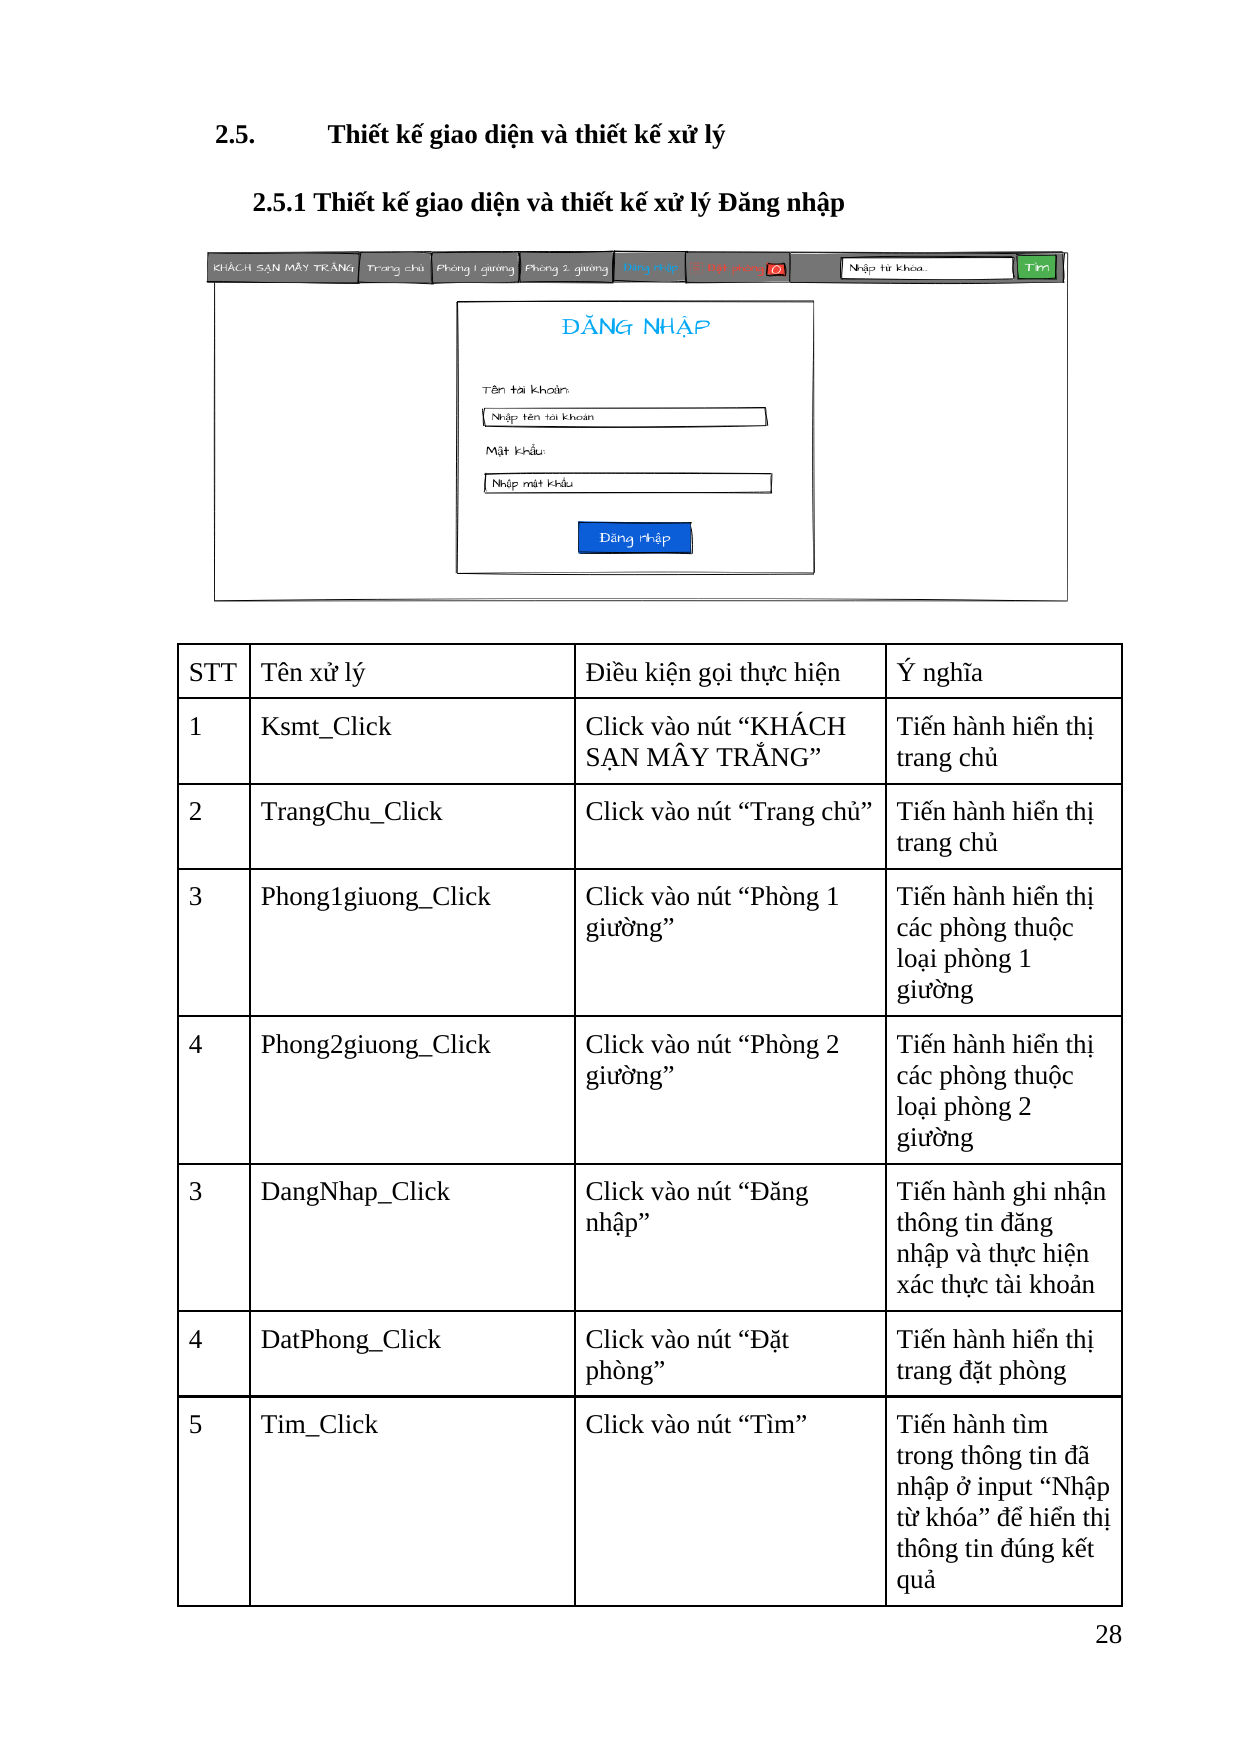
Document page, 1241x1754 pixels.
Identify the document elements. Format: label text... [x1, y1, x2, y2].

table_cell Tim_Click [251, 1398, 574, 1605]
table_header Ý nghĩa [887, 645, 1121, 697]
table_cell DatPhong_Click [251, 1312, 574, 1395]
table_cell Tiến hành hiển thị các phòng thuộc loại phòng 1 giường [887, 870, 1121, 1015]
table_cell 2 [179, 785, 249, 868]
subtitle Thiết kế giao diện và thiết kế xử lý [215, 118, 1122, 149]
table_cell Click vào nút “Đặt phòng” [576, 1312, 885, 1395]
table_cell Click vào nút “KHÁCH SẠN MÂY TRẮNG” [576, 699, 885, 782]
table_cell Click vào nút “Phòng 1 giường” [576, 870, 885, 1015]
table_cell Click vào nút “Đăng nhập” [576, 1165, 885, 1310]
table_cell TrangChu_Click [251, 785, 574, 868]
subtitle 2.5.1 Thiết kế giao diện và thiết kế xử lý Đăng nhập [252, 186, 1122, 217]
table_cell Click vào nút “Tìm” [576, 1398, 885, 1605]
table_cell Tiến hành hiển thị các phòng thuộc loại phòng 2 giường [887, 1017, 1121, 1163]
table_cell Tiến hành hiển thị trang chủ [887, 785, 1121, 868]
table_cell Tiến hành ghi nhận thông tin đăng nhập và thực hiện xác thực tài khoản [887, 1165, 1121, 1310]
table_header Điều kiện gọi thực hiện [576, 645, 885, 697]
table_cell 4 [179, 1312, 249, 1395]
picture [177, 244, 1123, 618]
table_cell Phong2giuong_Click [251, 1017, 574, 1163]
table_cell Tiến hành hiển thị trang chủ [887, 699, 1121, 782]
table_cell Phong1giuong_Click [251, 870, 574, 1015]
table_cell 3 [179, 870, 249, 1015]
table_cell Tiến hành hiển thị trang đặt phòng [887, 1312, 1121, 1395]
table_cell 4 [179, 1017, 249, 1163]
table_cell DangNhap_Click [251, 1165, 574, 1310]
table_header Tên xử lý [251, 645, 574, 697]
table_cell Click vào nút “Phòng 2 giường” [576, 1017, 885, 1163]
table_cell Click vào nút “Trang chủ” [576, 785, 885, 868]
table_cell 5 [179, 1398, 249, 1605]
table_cell Tiến hành tìm trong thông tin đã nhập ở input “Nhập từ khóa” để hiển thị thông tin đúng kết quả [887, 1398, 1121, 1605]
table_cell Ksmt_Click [251, 699, 574, 782]
table_cell 3 [179, 1165, 249, 1310]
table_cell 1 [179, 699, 249, 782]
table_header STT [179, 645, 249, 697]
